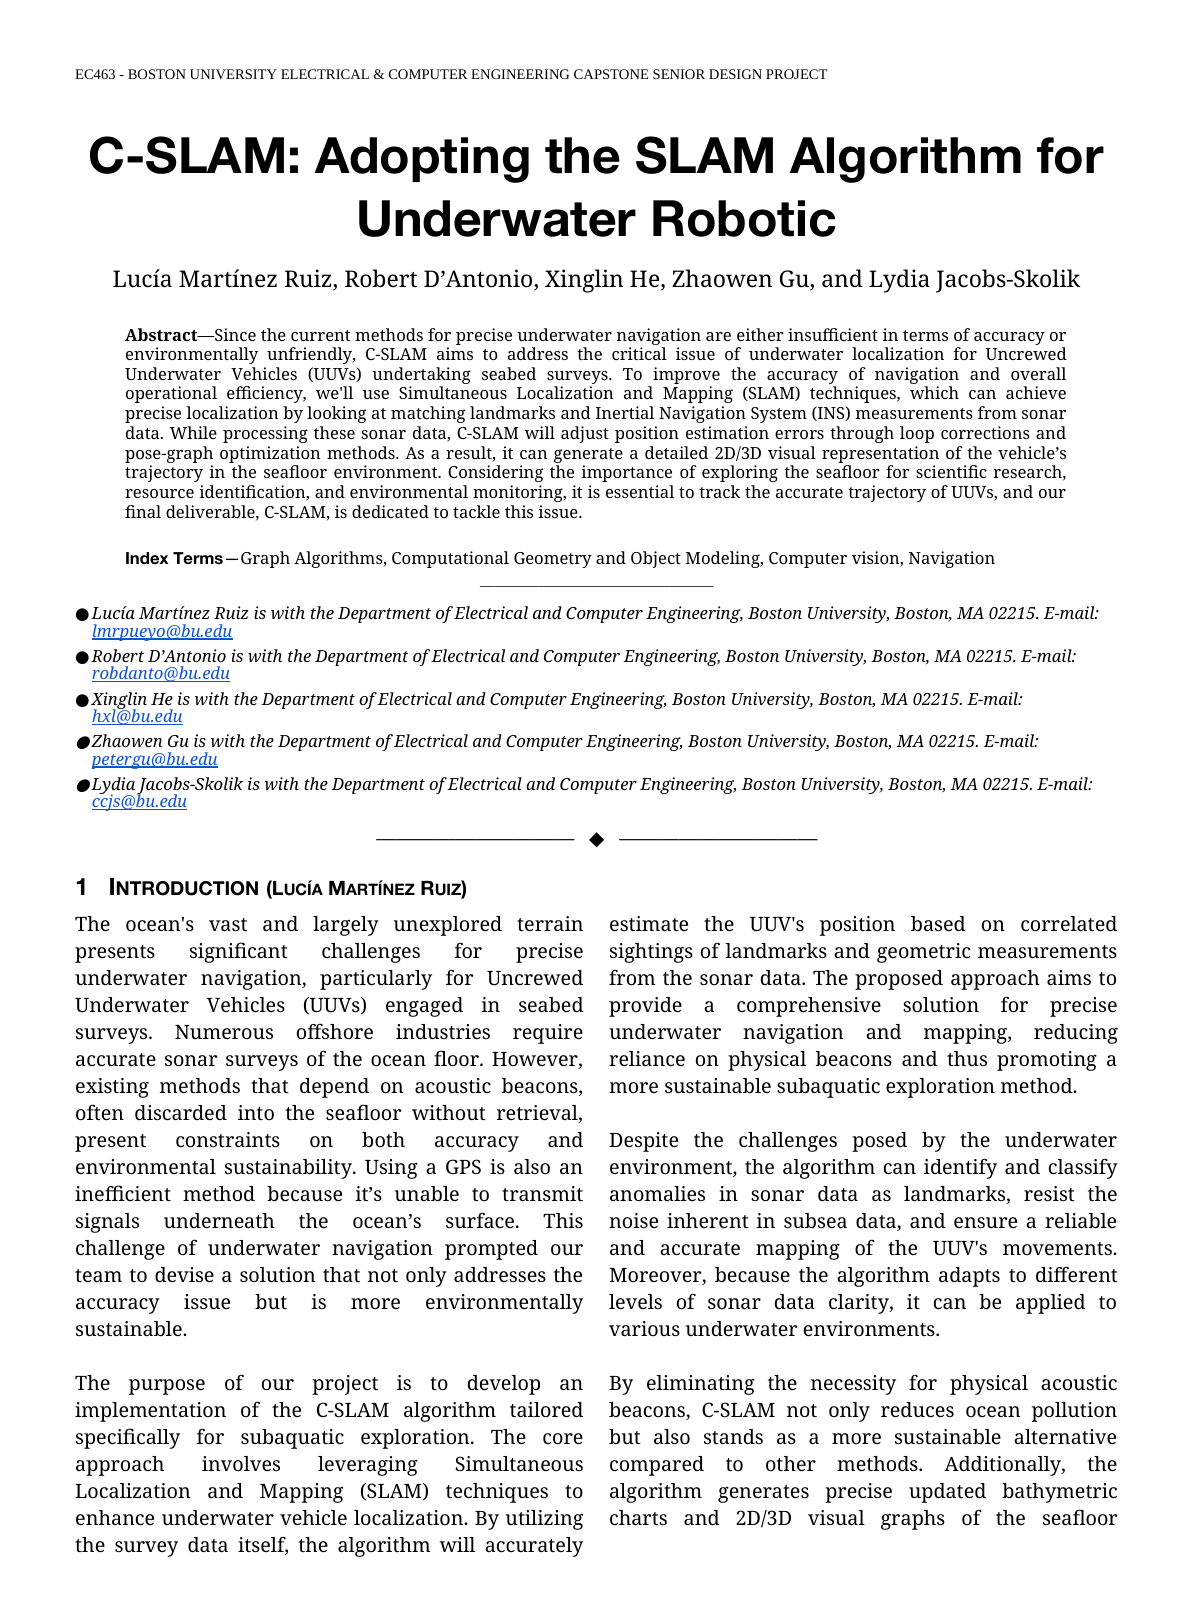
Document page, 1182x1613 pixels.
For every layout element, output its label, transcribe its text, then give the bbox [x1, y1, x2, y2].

subtitle 1 Introduction (Lucía Martínez Ruiz) [75, 872, 1118, 902]
text Despite the challenges posed by the underwater environment, the algorithm can identify and classify anomalies in sonar data as landmarks, resist the noise inherent in subsea data, and ensure a reliable and accurate mapping of the UUV's movements. Moreover, because the algorithm adapts to different levels of sonar data clarity, it can be applied to various underwater environments. [609, 1126, 1118, 1342]
list Robert D’Antonio is with the Department of Electrical and Computer Engineering, Boston University, Boston, MA 02215. E-mail: robdanto@bu.edu [75, 642, 1118, 685]
text Index Terms—Graph Algorithms, Computational Geometry and Object Modeling, Computer vision, Navigation [125, 548, 1068, 568]
text The ocean's vast and largely unexplored terrain presents significant challenges for precise underwater navigation, particularly for Uncrewed Underwater Vehicles (UUVs) engaged in seabed surveys. Numerous offshore industries require accurate sonar surveys of the ocean floor. However, existing methods that depend on acoustic beacons, often discarded into the seafloor without retrieval, present constraints on both accuracy and environmental sustainability. Using a GPS is also an inefficient method because it’s unable to transmit signals underneath the ocean’s surface. This challenge of underwater navigation prompted our team to devise a solution that not only addresses the accuracy issue but is more environmentally sustainable. [75, 910, 584, 1342]
list Zhaowen Gu is with the Department of Electrical and Computer Engineering, Boston University, Boston, MA 02215. E-mail: petergu@bu.edu [75, 727, 1118, 770]
text Abstract—Since the current methods for precise underwater navigation are either insufficient in terms of accuracy or environmentally unfriendly, C-SLAM aims to address the critical issue of underwater localization for Uncrewed Underwater Vehicles (UUVs) undertaking seabed surveys. To improve the accuracy of navigation and overall operational efficiency, we'll use Simultaneous Localization and Mapping (SLAM) techniques, which can achieve precise localization by looking at matching landmarks and Inertial Navigation System (INS) measurements from sonar data. While processing these sonar data, C-SLAM will adjust position estimation errors through loop corrections and pose-graph optimization methods. As a result, it can generate a detailed 2D/3D visual representation of the vehicle’s trajectory in the seafloor environment. Considering the importance of exploring the seafloor for scientific research, resource identification, and environmental monitoring, it is essential to track the accurate trajectory of UUVs, and our final deliverable, C-SLAM, is dedicated to tackle this issue. [125, 326, 1068, 523]
list Lucía Martínez Ruiz is with the Department of Electrical and Computer Engineering, Boston University, Boston, MA 02215. E-mail: lmrpueyo@bu.edu [75, 599, 1118, 642]
list Lydia Jacobs-Skolik is with the Department of Electrical and Computer Engineering, Boston University, Boston, MA 02215. E-mail: ccjs@bu.edu [75, 770, 1118, 813]
text —————————— ◆ —————————— [75, 825, 1118, 851]
text The purpose of our project is to develop an implementation of the C-SLAM algorithm tailored specifically for subaquatic exploration. The core approach involves leveraging Simultaneous Localization and Mapping (SLAM) techniques to enhance underwater vehicle localization. By utilizing the survey data itself, the algorithm will accurately estimate the UUV's position based on correlated sightings of landmarks and geometric measurements from the sonar data. The proposed approach aims to provide a comprehensive solution for precise underwater navigation and mapping, reducing reliance on physical beacons and thus promoting a more sustainable subaquatic exploration method. [609, 910, 1118, 1099]
list Xinglin He is with the Department of Electrical and Computer Engineering, Boston University, Boston, MA 02215. E-mail: hxl@bu.edu [75, 685, 1118, 727]
text Lucía Martínez Ruiz, Robert D’Antonio, Xinglin He, Zhaowen Gu, and Lydia Jacobs-Skolik [75, 263, 1118, 294]
text The purpose of our project is to develop an implementation of the C-SLAM algorithm tailored specifically for subaquatic exploration. The core approach involves leveraging Simultaneous Localization and Mapping (SLAM) techniques to enhance underwater vehicle localization. By utilizing the survey data itself, the algorithm will accurately estimate the UUV's position based on correlated sightings of landmarks and geometric measurements from the sonar data. The proposed approach aims to provide a comprehensive solution for precise underwater navigation and mapping, reducing reliance on physical beacons and thus promoting a more sustainable subaquatic exploration method. [75, 1369, 584, 1558]
text C-SLAM: Adopting the SLAM Algorithm for Underwater Robotic [75, 124, 1118, 251]
